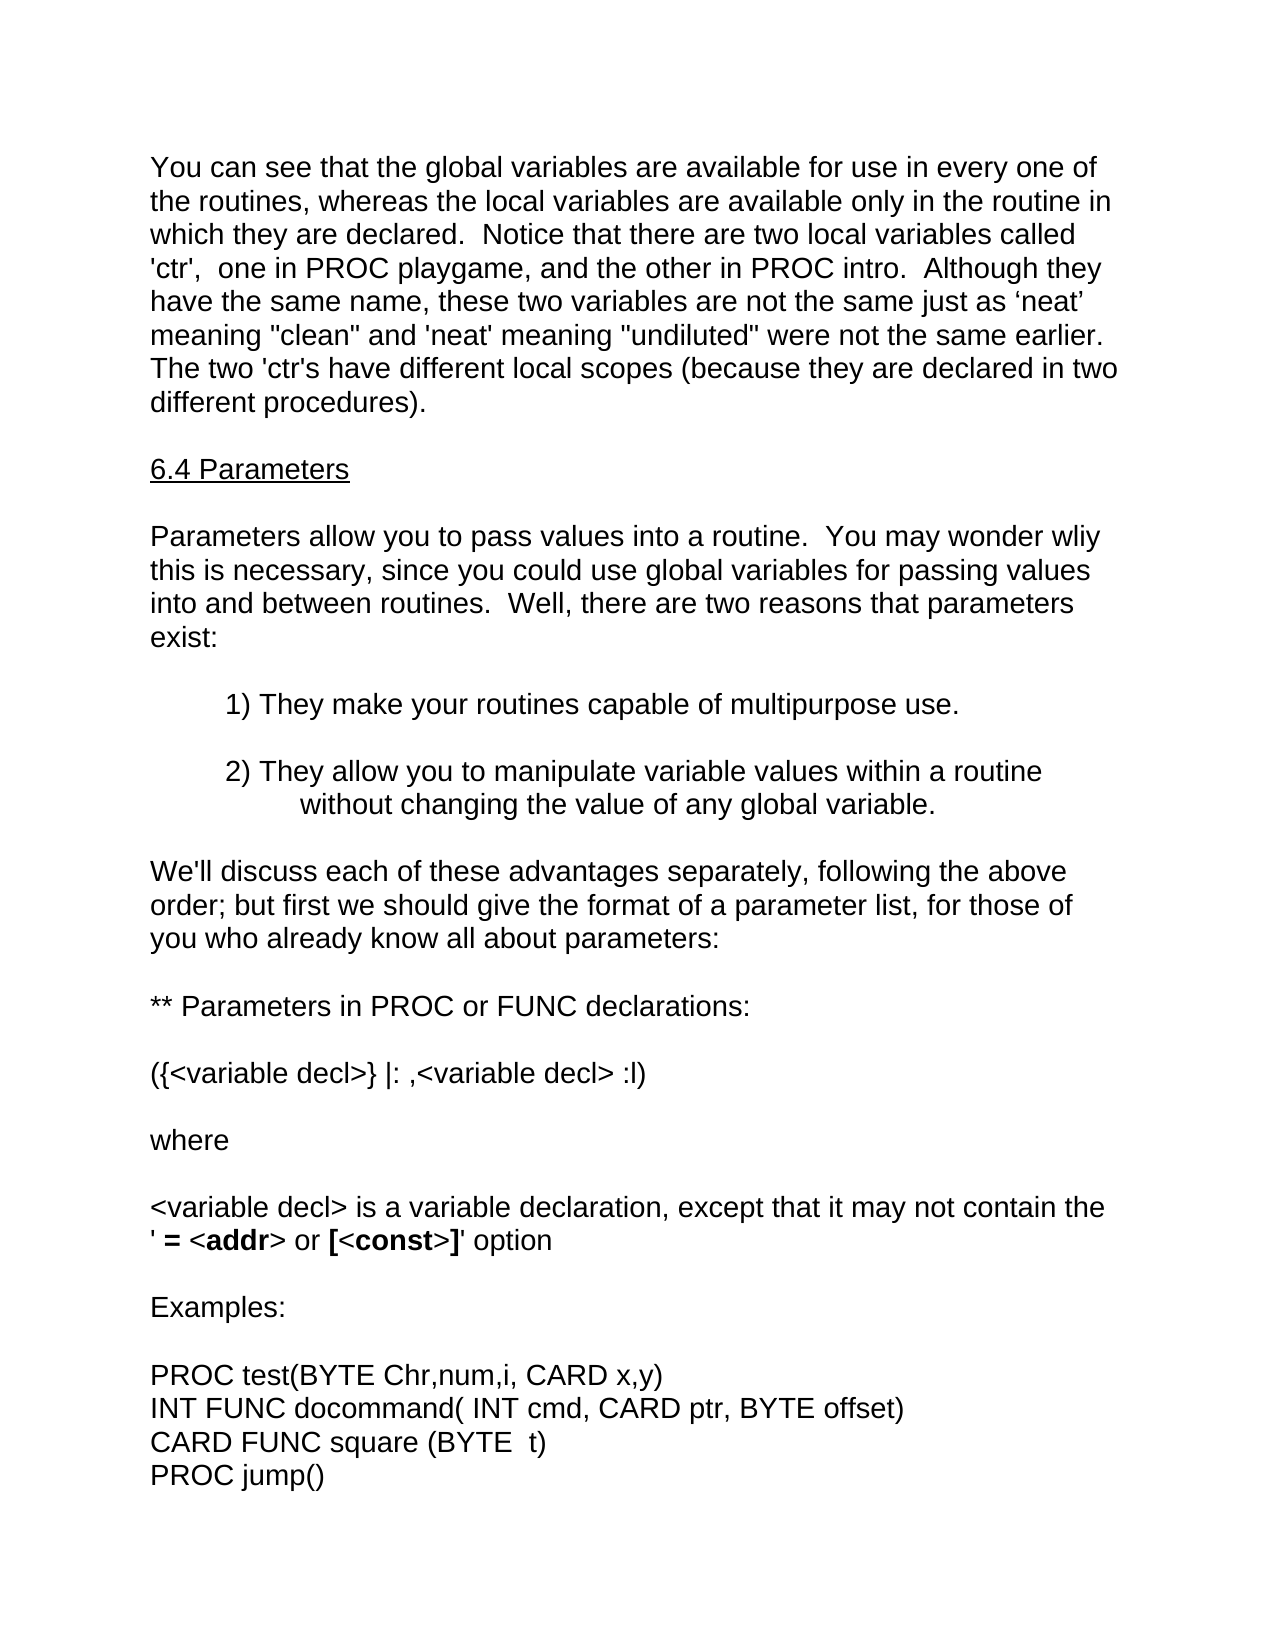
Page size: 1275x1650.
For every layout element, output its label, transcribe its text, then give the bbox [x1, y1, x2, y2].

text 2) They allow you to manipulate variable values within a routine without changing the value of any global variable. [150, 754, 1125, 821]
text 1) They make your routines capable of multipurpose use. [150, 687, 1125, 720]
text PROC test(BYTE Chr,num,i, CARD x,y) [150, 1357, 1125, 1391]
text ' = <addr> or [<const>]' option [150, 1223, 1125, 1257]
text where [150, 1123, 1125, 1156]
text ** Parameters in PROC or FUNC declarations: [150, 988, 1125, 1022]
text ({<variable decl>} |: ,<variable decl> :l) [150, 1056, 1125, 1089]
text PROC jump() [150, 1458, 1125, 1492]
text Examples: [150, 1290, 1125, 1324]
text INT FUNC docommand( INT cmd, CARD ptr, BYTE offset) [150, 1391, 1125, 1424]
text <variable decl> is a variable declaration, except that it may not contain the [150, 1190, 1125, 1223]
text 6.4 Parameters [150, 452, 1125, 485]
text You can see that the global variables are available for use in every one of the routines, whereas the local variables are available only in the routine in which they are declared. Notice that there are two local variables called 'ctr', one in PROC playgame, and the other in PROC intro. Although they have the same name, these two variables are not the same just as ‘neat’ meaning "clean" and 'neat' meaning "undiluted" were not the same earlier. The two 'ctr's have different local scopes (because they are declared in two different procedures). [150, 150, 1125, 418]
text Parameters allow you to pass values into a routine. You may wonder wliy this is necessary, since you could use global variables for passing values into and between routines. Well, there are two reasons that parameters exist: [150, 519, 1125, 653]
text CARD FUNC square (BYTE t) [150, 1424, 1125, 1458]
text We'll discuss each of these advantages separately, following the above order; but first we should give the format of a parameter list, for those of you who already know all about parameters: [150, 854, 1125, 955]
